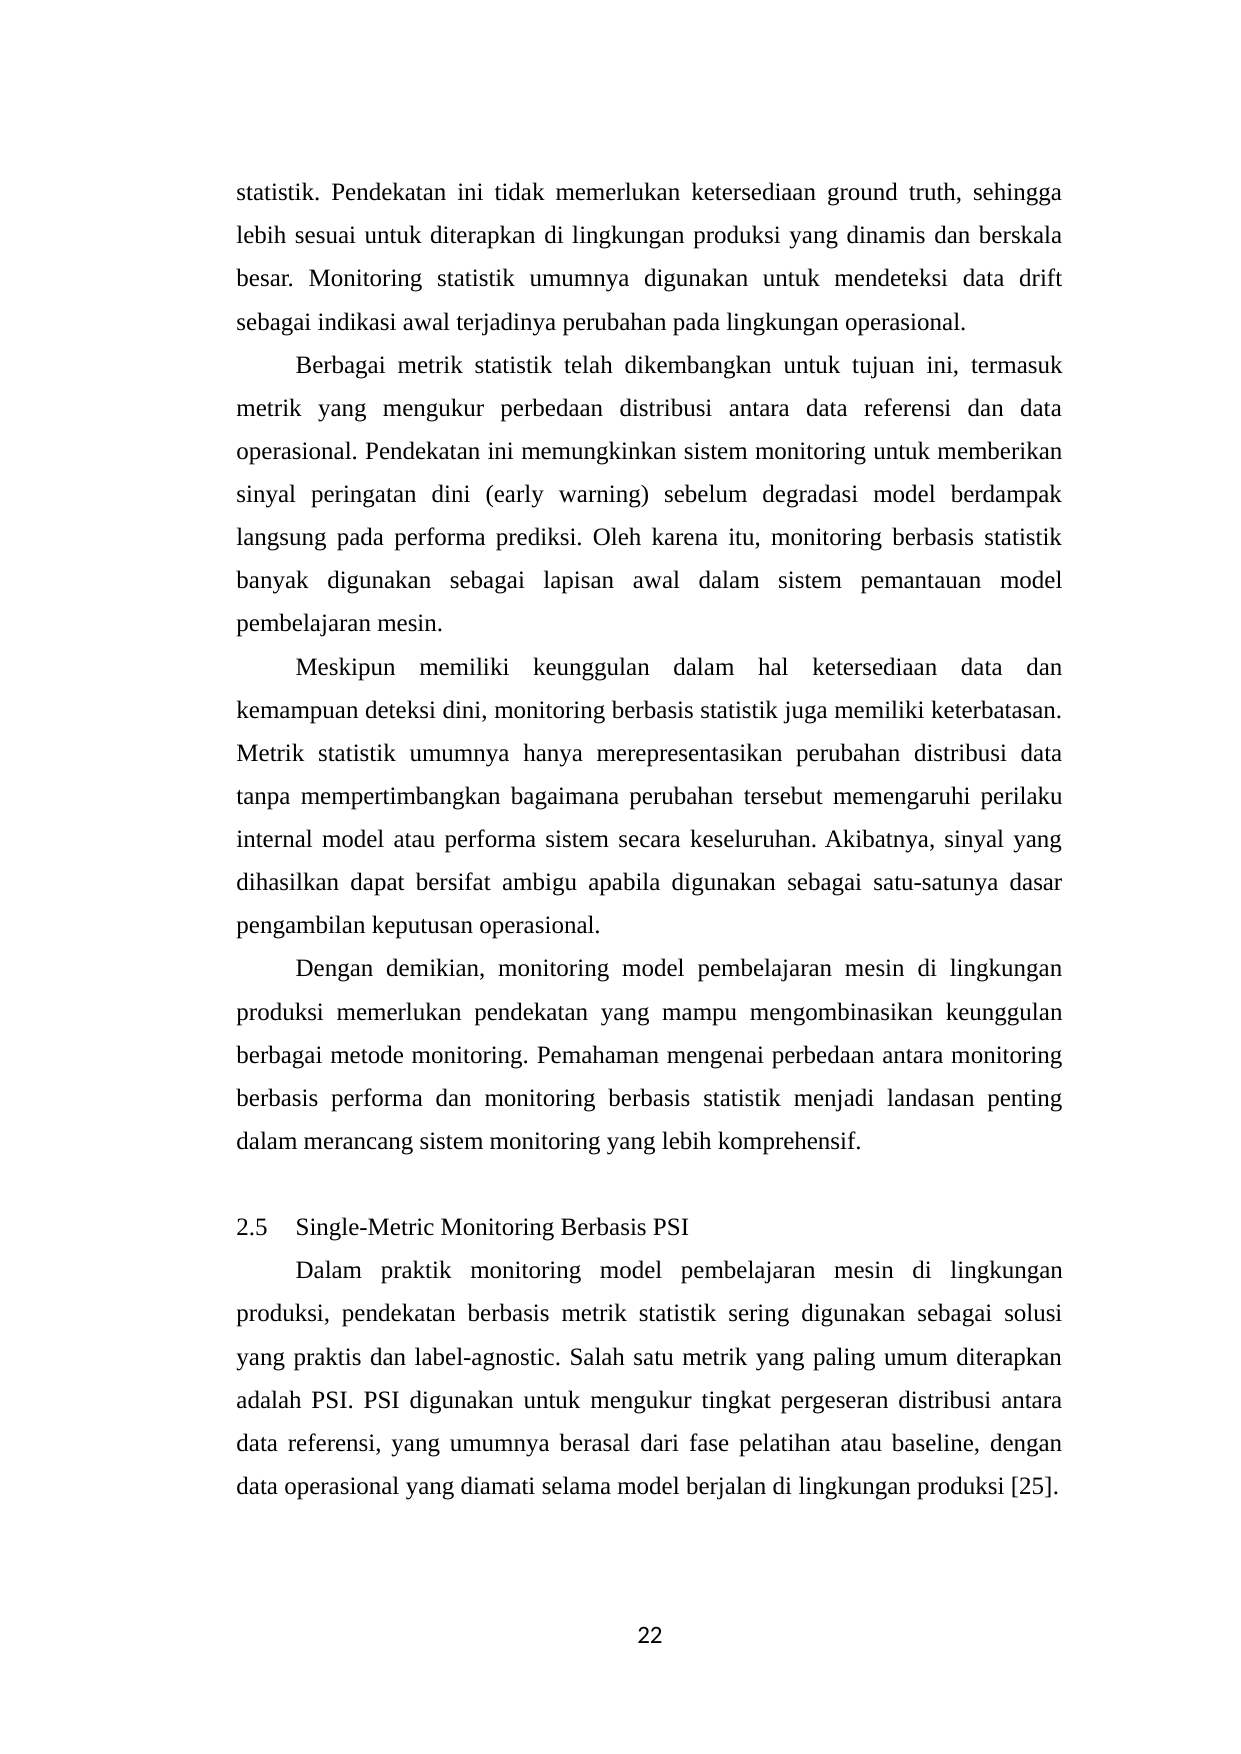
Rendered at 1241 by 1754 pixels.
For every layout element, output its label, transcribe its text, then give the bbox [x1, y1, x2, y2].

subtitle 2.5 Single-Metric Monitoring Berbasis PSI [236, 1212, 1063, 1241]
text Dalam praktik monitoring model pembelajaran mesin di lingkungan produksi, pendekatan berbasis metrik statistik sering digunakan sebagai solusi yang praktis dan label-agnostic. Salah satu metrik yang paling umum diterapkan adalah PSI. PSI digunakan untuk mengukur tingkat pergeseran distribusi antara data referensi, yang umumnya berasal dari fase pelatihan atau baseline, dengan data operasional yang diamati selama model berjalan di lingkungan produksi [25]⁠. [236, 1255, 1063, 1500]
text Dengan demikian, monitoring model pembelajaran mesin di lingkungan produksi memerlukan pendekatan yang mampu mengombinasikan keunggulan berbagai metode monitoring. Pemahaman mengenai perbedaan antara monitoring berbasis performa dan monitoring berbasis statistik menjadi landasan penting dalam merancang sistem monitoring yang lebih komprehensif. [236, 953, 1063, 1155]
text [236, 177, 1063, 335]
text Berbagai metrik statistik telah dikembangkan untuk tujuan ini, termasuk metrik yang mengukur perbedaan distribusi antara data referensi dan data operasional. Pendekatan ini memungkinkan sistem monitoring untuk memberikan sinyal peringatan dini (early warning) sebelum degradasi model berdampak langsung pada performa prediksi. Oleh karena itu, monitoring berbasis statistik banyak digunakan sebagai lapisan awal dalam sistem pemantauan model pembelajaran mesin. [236, 350, 1063, 637]
text Meskipun memiliki keunggulan dalam hal ketersediaan data dan kemampuan deteksi dini, monitoring berbasis statistik juga memiliki keterbatasan. Metrik statistik umumnya hanya merepresentasikan perubahan distribusi data tanpa mempertimbangkan bagaimana perubahan tersebut memengaruhi perilaku internal model atau performa sistem secara keseluruhan. Akibatnya, sinyal yang dihasilkan dapat bersifat ambigu apabila digunakan sebagai satu-satunya dasar pengambilan keputusan operasional. [236, 652, 1063, 939]
